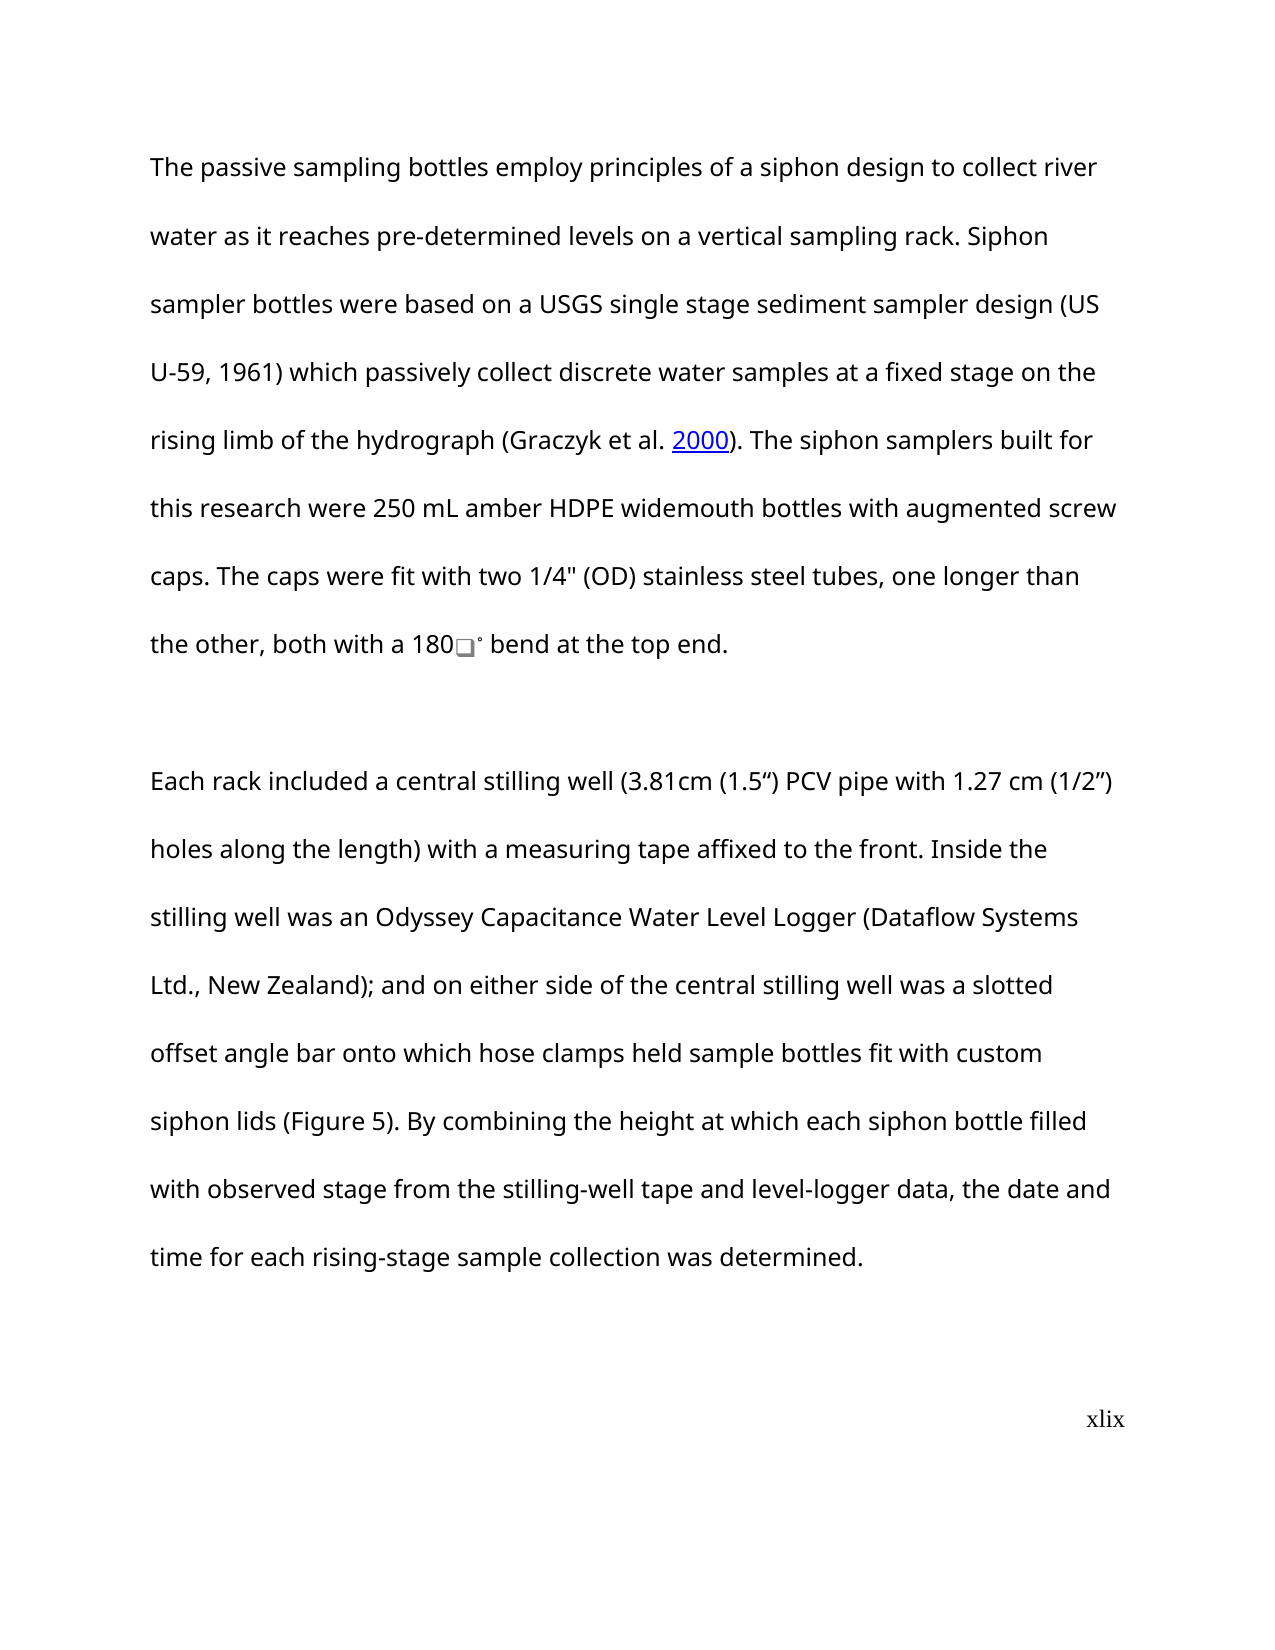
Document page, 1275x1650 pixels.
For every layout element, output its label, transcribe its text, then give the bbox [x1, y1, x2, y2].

text Each rack included a central stilling well (3.81cm (1.5“) PCV pipe with 1.27 cm (1/2”) holes along the length) with a measuring tape affixed to the front. Inside the stilling well was an Odyssey Capacitance Water Level Logger (Dataflow Systems Ltd., New Zealand); and on either side of the central stilling well was a slotted offset angle bar onto which hose clamps held sample bottles fit with custom siphon lids (Figure 5). By combining the height at which each siphon bottle filled with observed stage from the stilling-well tape and level-logger data, the date and time for each rising-stage sample collection was determined. [150, 763, 1125, 1274]
text The passive sampling bottles employ principles of a siphon design to collect river water as it reaches pre-determined levels on a vertical sampling rack. Siphon sampler bottles were based on a USGS single stage sediment sampler design (US U-59, 1961) which passively collect discrete water samples at a fixed stage on the rising limb of the hydrograph (Graczyk et al. 2000). The siphon samplers built for this research were 250 mL amber HDPE widemouth bottles with augmented screw caps. The caps were fit with two 1/4" (OD) stainless steel tubes, one longer than the other, both with a 180 bend at the top end. [150, 150, 1125, 661]
